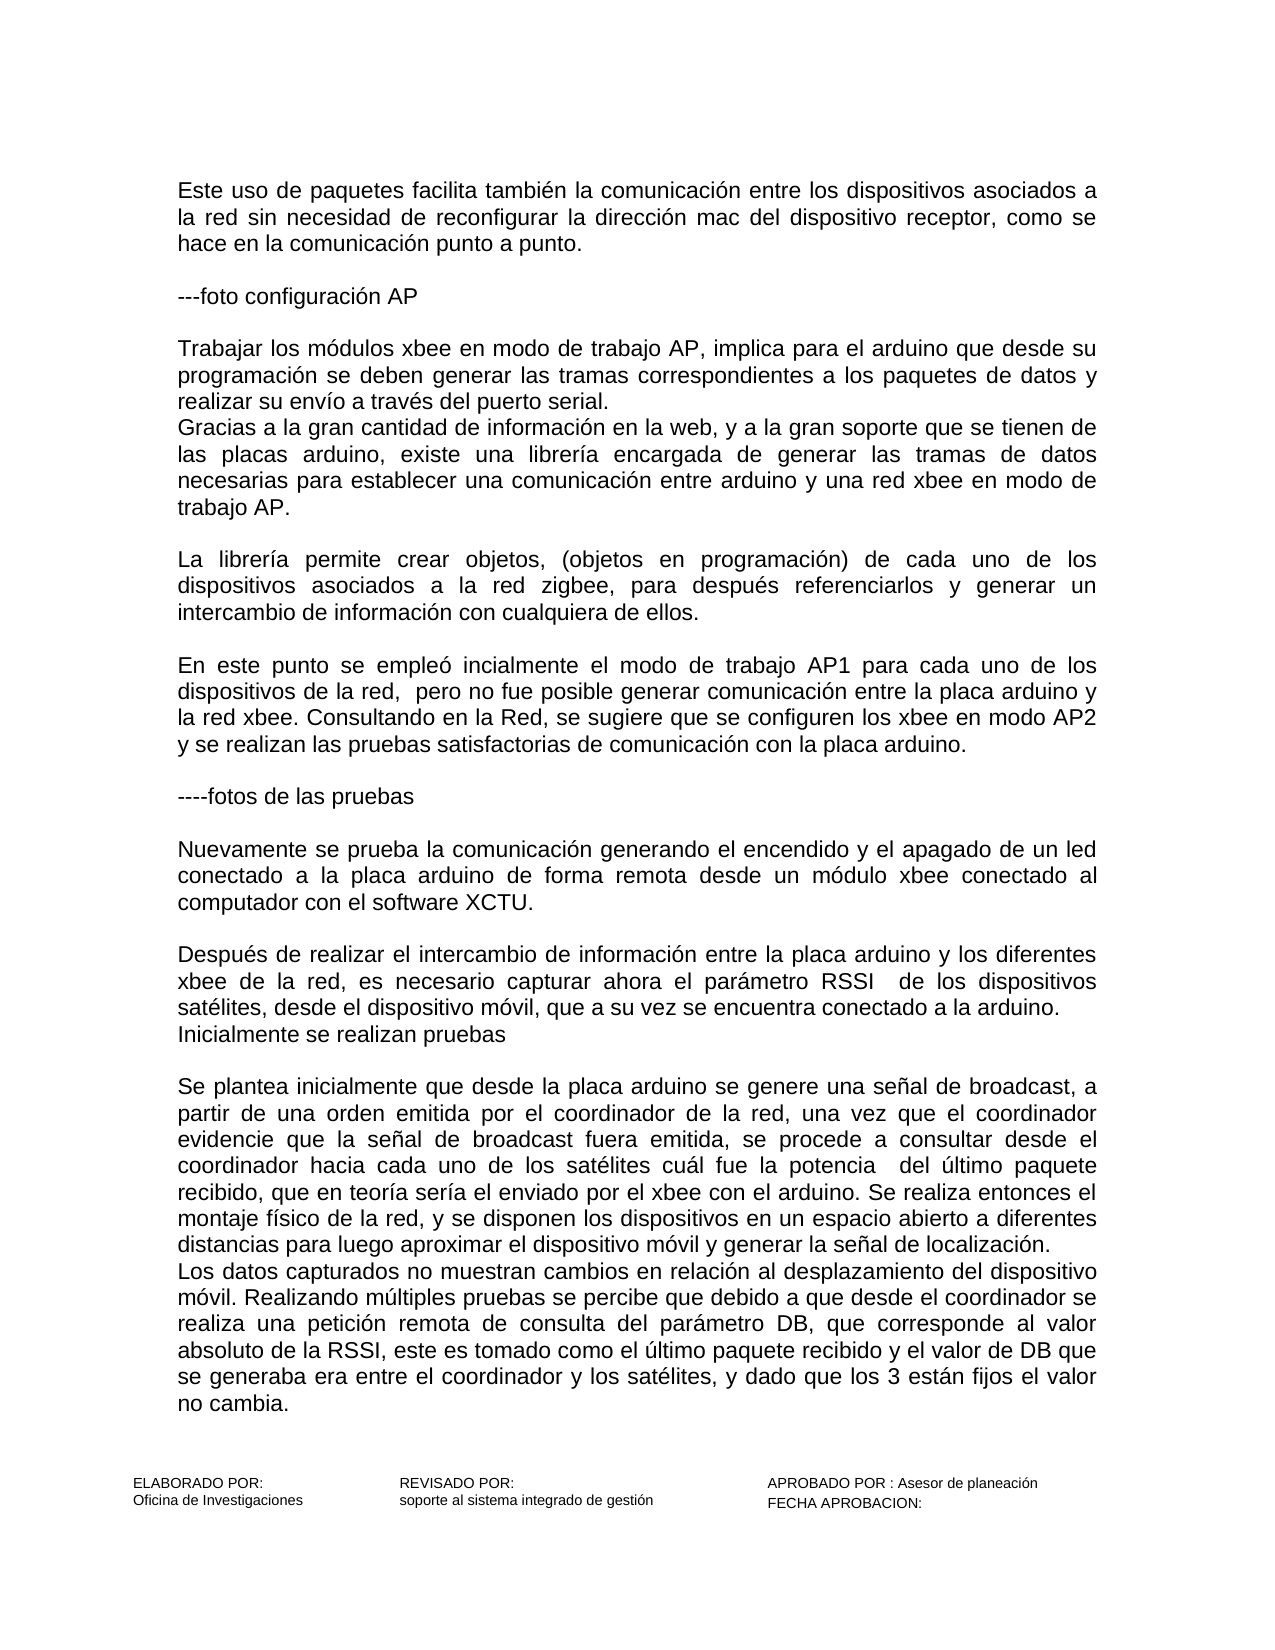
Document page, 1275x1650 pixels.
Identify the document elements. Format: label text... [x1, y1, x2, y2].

text Trabajar los módulos xbee en modo de trabajo AP, implica para el arduino que desde su programación se deben generar las tramas correspondientes a los paquetes de datos y realizar su envío a través del puerto serial. [177, 335, 1098, 414]
text Los datos capturados no muestran cambios en relación al desplazamiento del dispositivo móvil. Realizando múltiples pruebas se percibe que debido a que desde el coordinador se realiza una petición remota de consulta del parámetro DB, que corresponde al valor absoluto de la RSSI, este es tomado como el último paquete recibido y el valor de DB que se generaba era entre el coordinador y los satélites, y dado que los 3 están fijos el valor no cambia. [177, 1258, 1098, 1416]
text ----fotos de las pruebas [177, 783, 1098, 810]
text Este uso de paquetes facilita también la comunicación entre los dispositivos asociados a la red sin necesidad de reconfigurar la dirección mac del dispositivo receptor, como se hace en la comunicación punto a punto. [177, 177, 1098, 256]
text Después de realizar el intercambio de información entre la placa arduino y los diferentes xbee de la red, es necesario capturar ahora el parámetro RSSI de los dispositivos satélites, desde el dispositivo móvil, que a su vez se encuentra conectado a la arduino. [177, 941, 1098, 1021]
text En este punto se empleó incialmente el modo de trabajo AP1 para cada uno de los dispositivos de la red, pero no fue posible generar comunicación entre la placa arduino y la red xbee. Consultando en la Red, se sugiere que se configuren los xbee en modo AP2 y se realizan las pruebas satisfactorias de comunicación con la placa arduino. [177, 652, 1098, 757]
text Nuevamente se prueba la comunicación generando el encendido y el apagado de un led conectado a la placa arduino de forma remota desde un módulo xbee conectado al computador con el software XCTU. [177, 836, 1098, 915]
text Se plantea inicialmente que desde la placa arduino se genere una señal de broadcast, a partir de una orden emitida por el coordinador de la red, una vez que el coordinador evidencie que la señal de broadcast fuera emitida, se procede a consultar desde el coordinador hacia cada uno de los satélites cuál fue la potencia del último paquete recibido, que en teoría sería el enviado por el xbee con el arduino. Se realiza entonces el montaje físico de la red, y se disponen los dispositivos en un espacio abierto a diferentes distancias para luego aproximar el dispositivo móvil y generar la señal de localización. [177, 1073, 1098, 1258]
text ---foto configuración AP [177, 283, 1098, 309]
text La librería permite crear objetos, (objetos en programación) de cada uno de los dispositivos asociados a la red zigbee, para después referenciarlos y generar un intercambio de información con cualquiera de ellos. [177, 546, 1098, 625]
text Inicialmente se realizan pruebas [177, 1021, 1098, 1047]
text Gracias a la gran cantidad de información en la web, y a la gran soporte que se tienen de las placas arduino, existe una librería encargada de generar las tramas de datos necesarias para establecer una comunicación entre arduino y una red xbee en modo de trabajo AP. [177, 414, 1098, 520]
